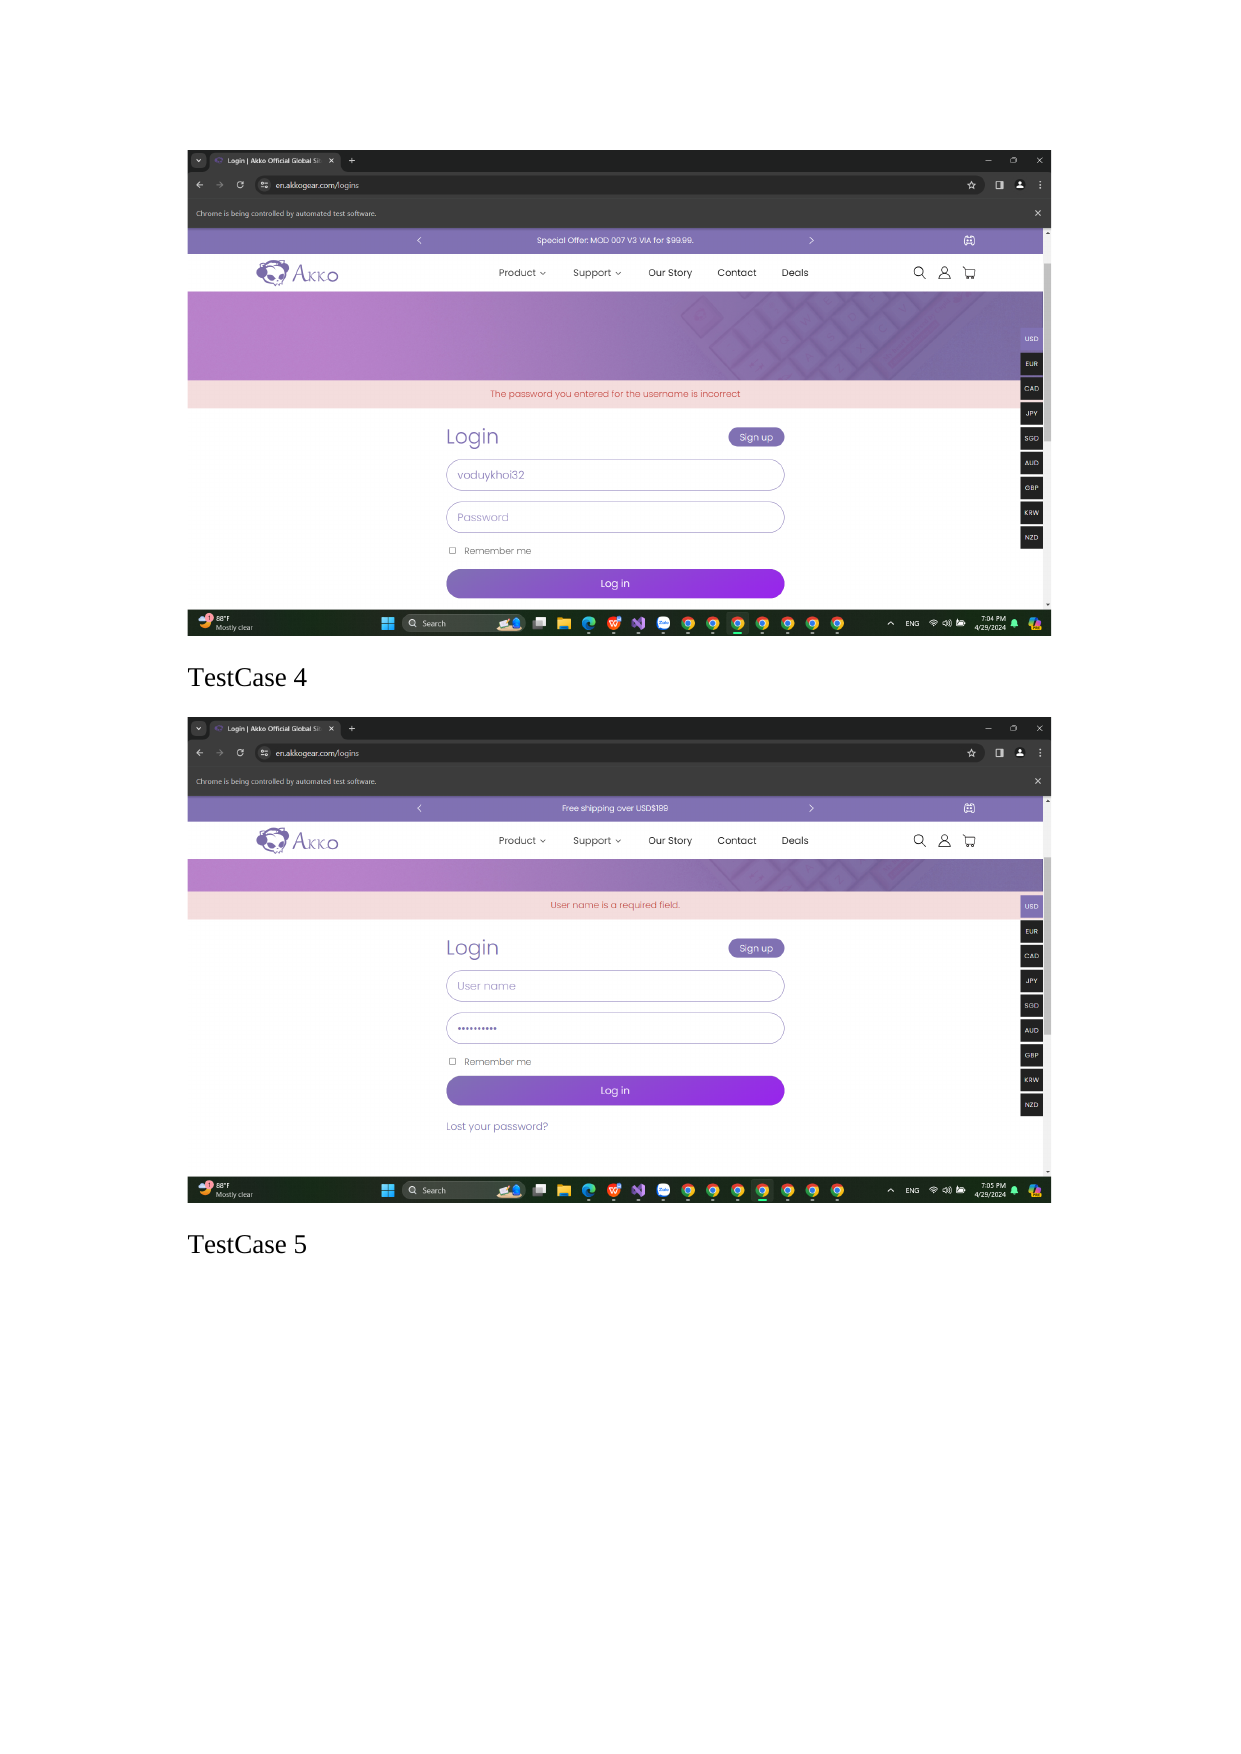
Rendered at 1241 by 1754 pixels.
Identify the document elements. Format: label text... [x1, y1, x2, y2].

list TestCase 5 [187, 1228, 1053, 1259]
list TestCase 4 [187, 661, 1053, 692]
picture [187, 717, 1052, 1203]
picture [187, 150, 1052, 636]
